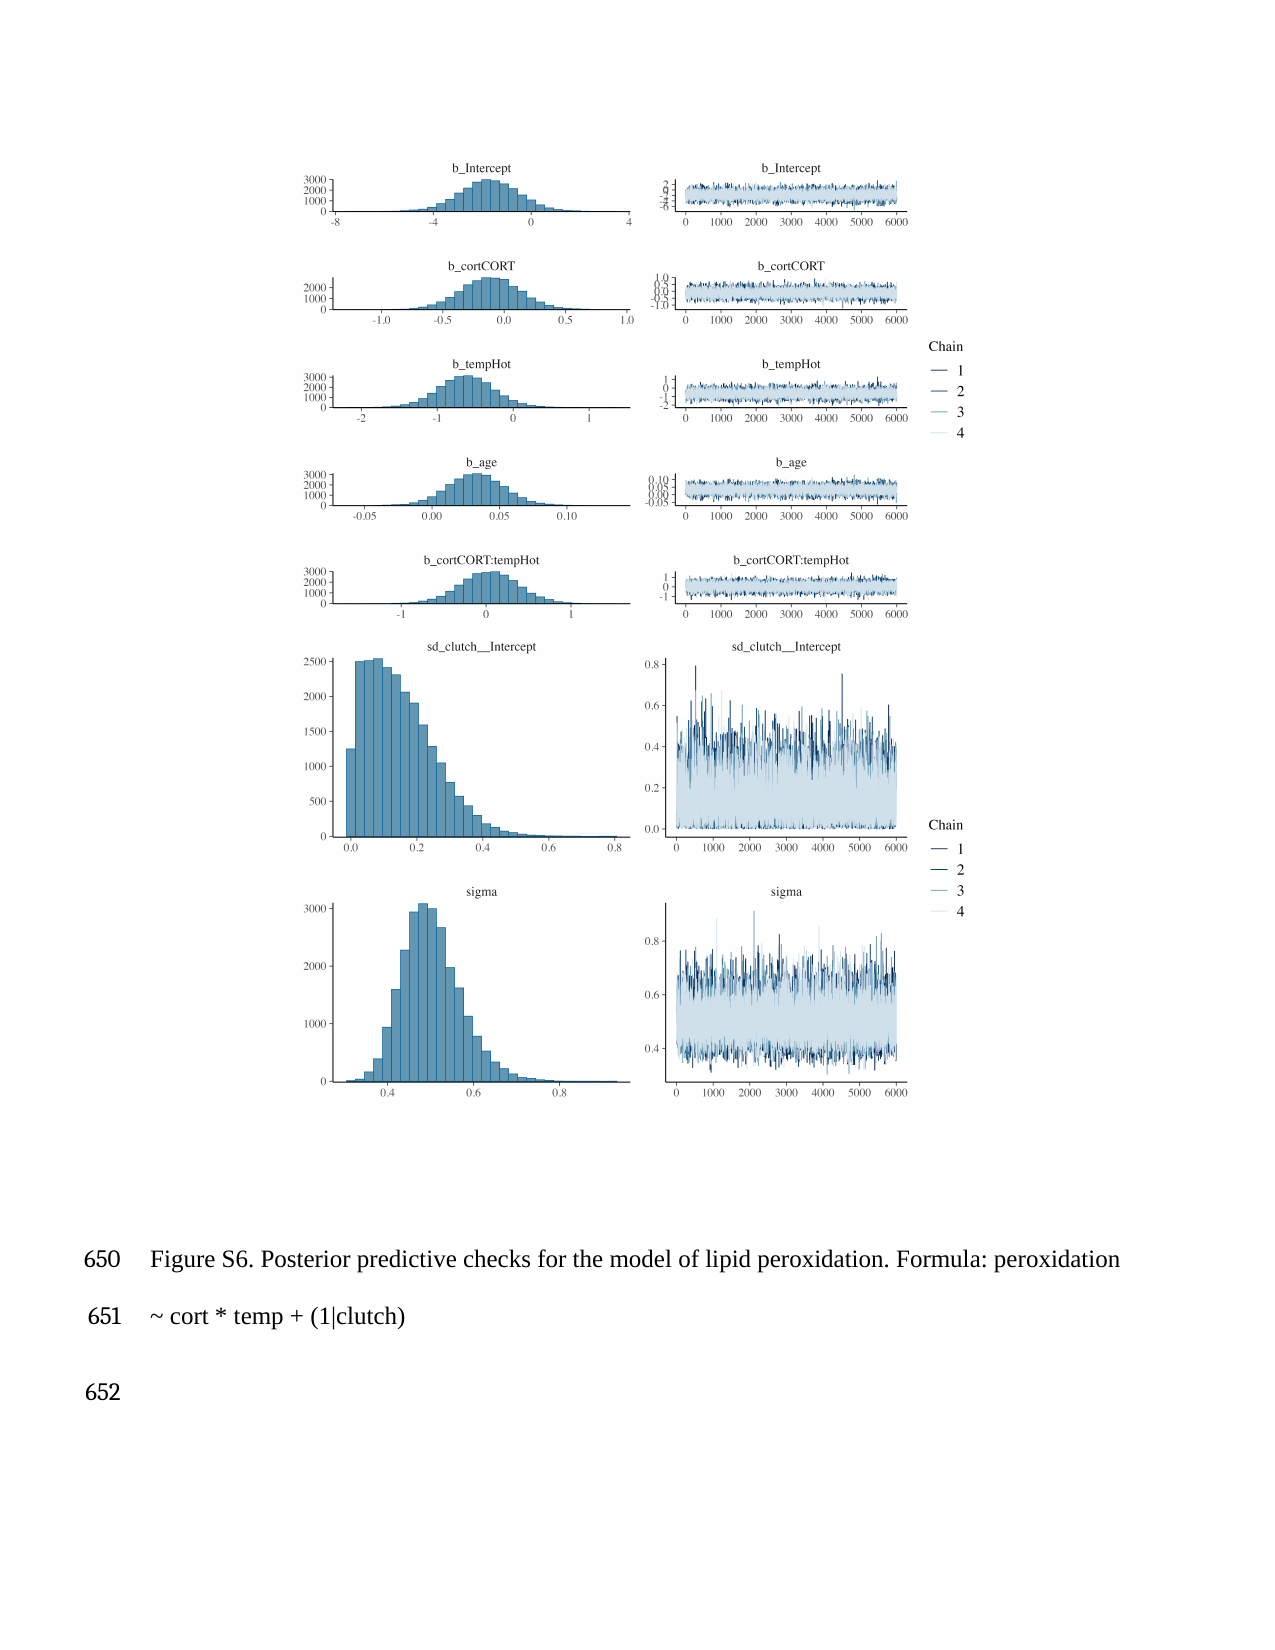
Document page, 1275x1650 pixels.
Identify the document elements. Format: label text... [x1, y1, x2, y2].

picture [296, 150, 979, 1106]
text Figure S6. Posterior predictive checks for the model of lipid peroxidation. Formula: peroxidation ~ cort * temp + (1|clutch) [150, 1244, 1125, 1330]
table_header [150, 150, 1125, 1225]
